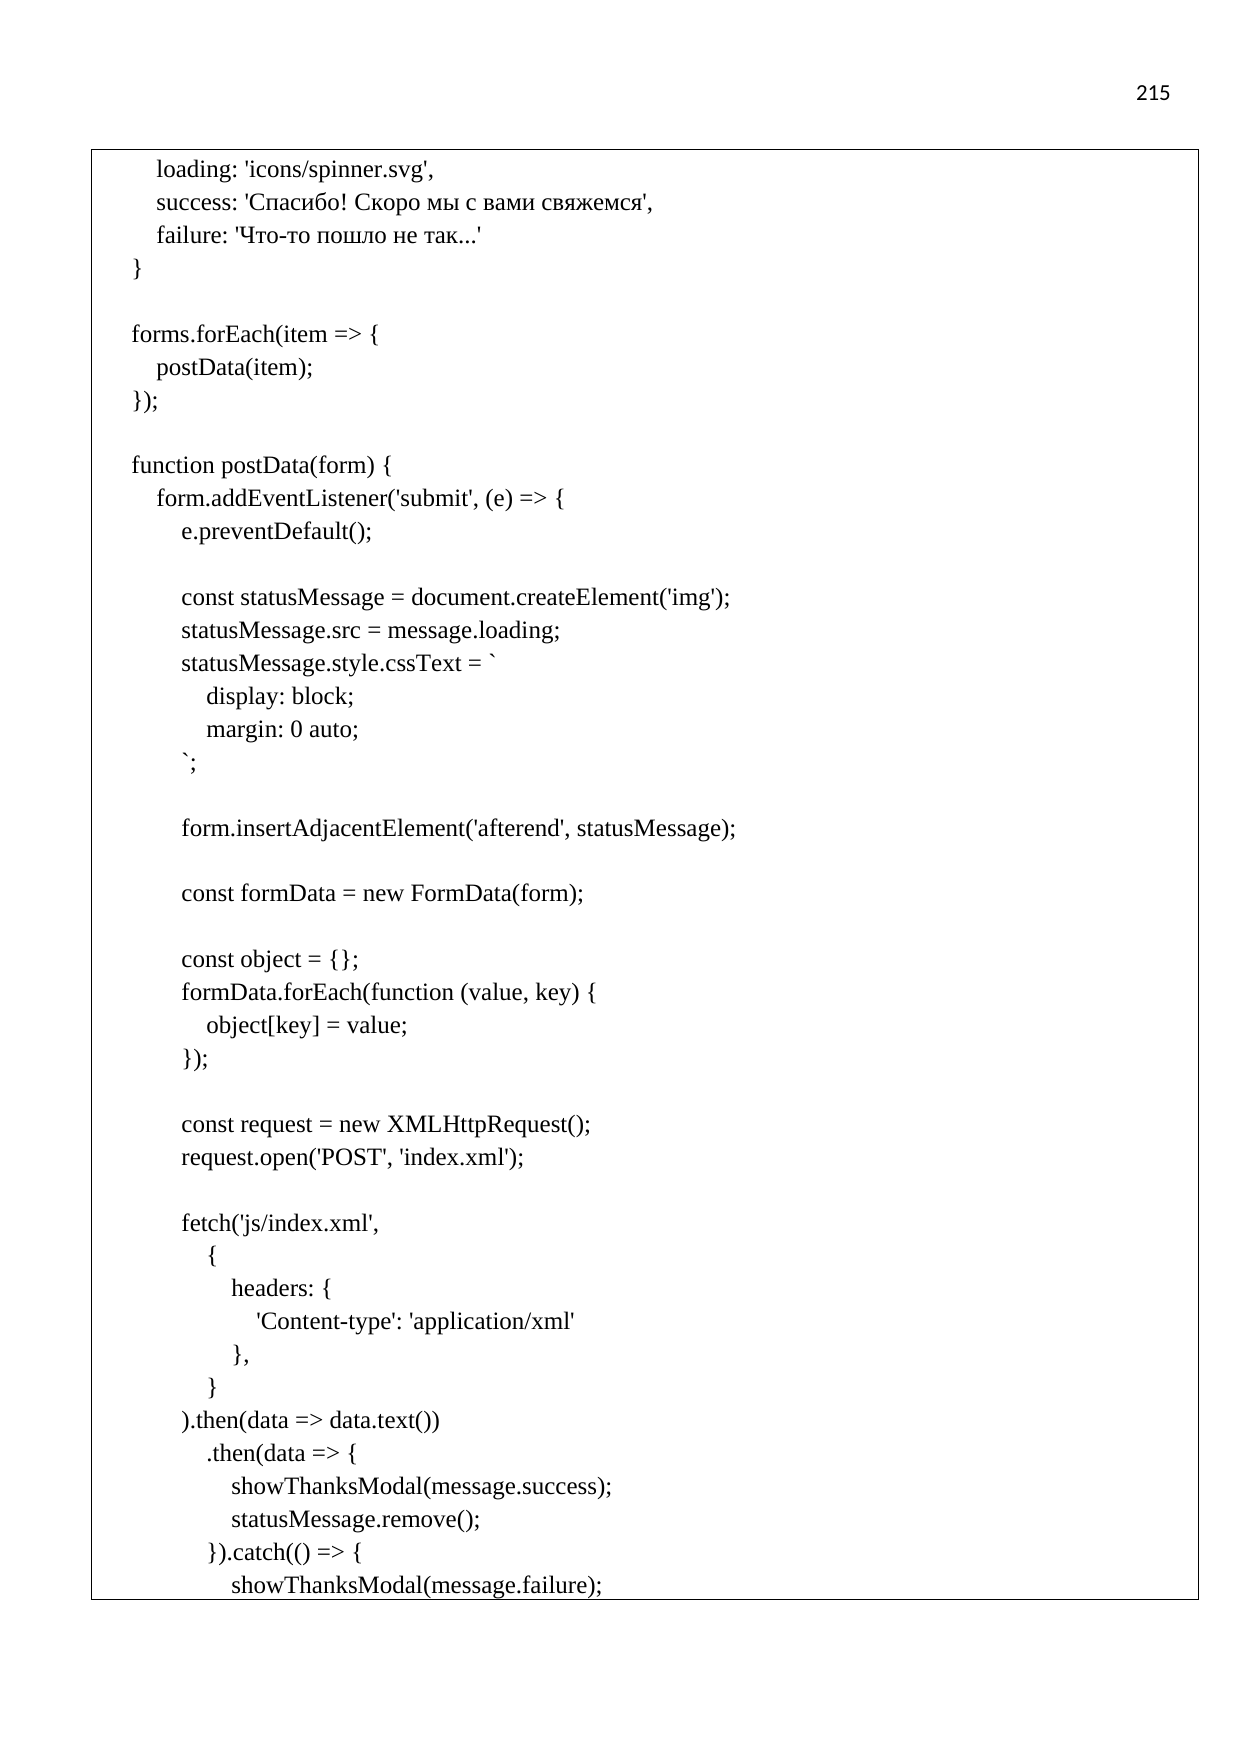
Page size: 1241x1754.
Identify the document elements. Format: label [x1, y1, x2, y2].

table_header [92, 150, 1198, 1598]
